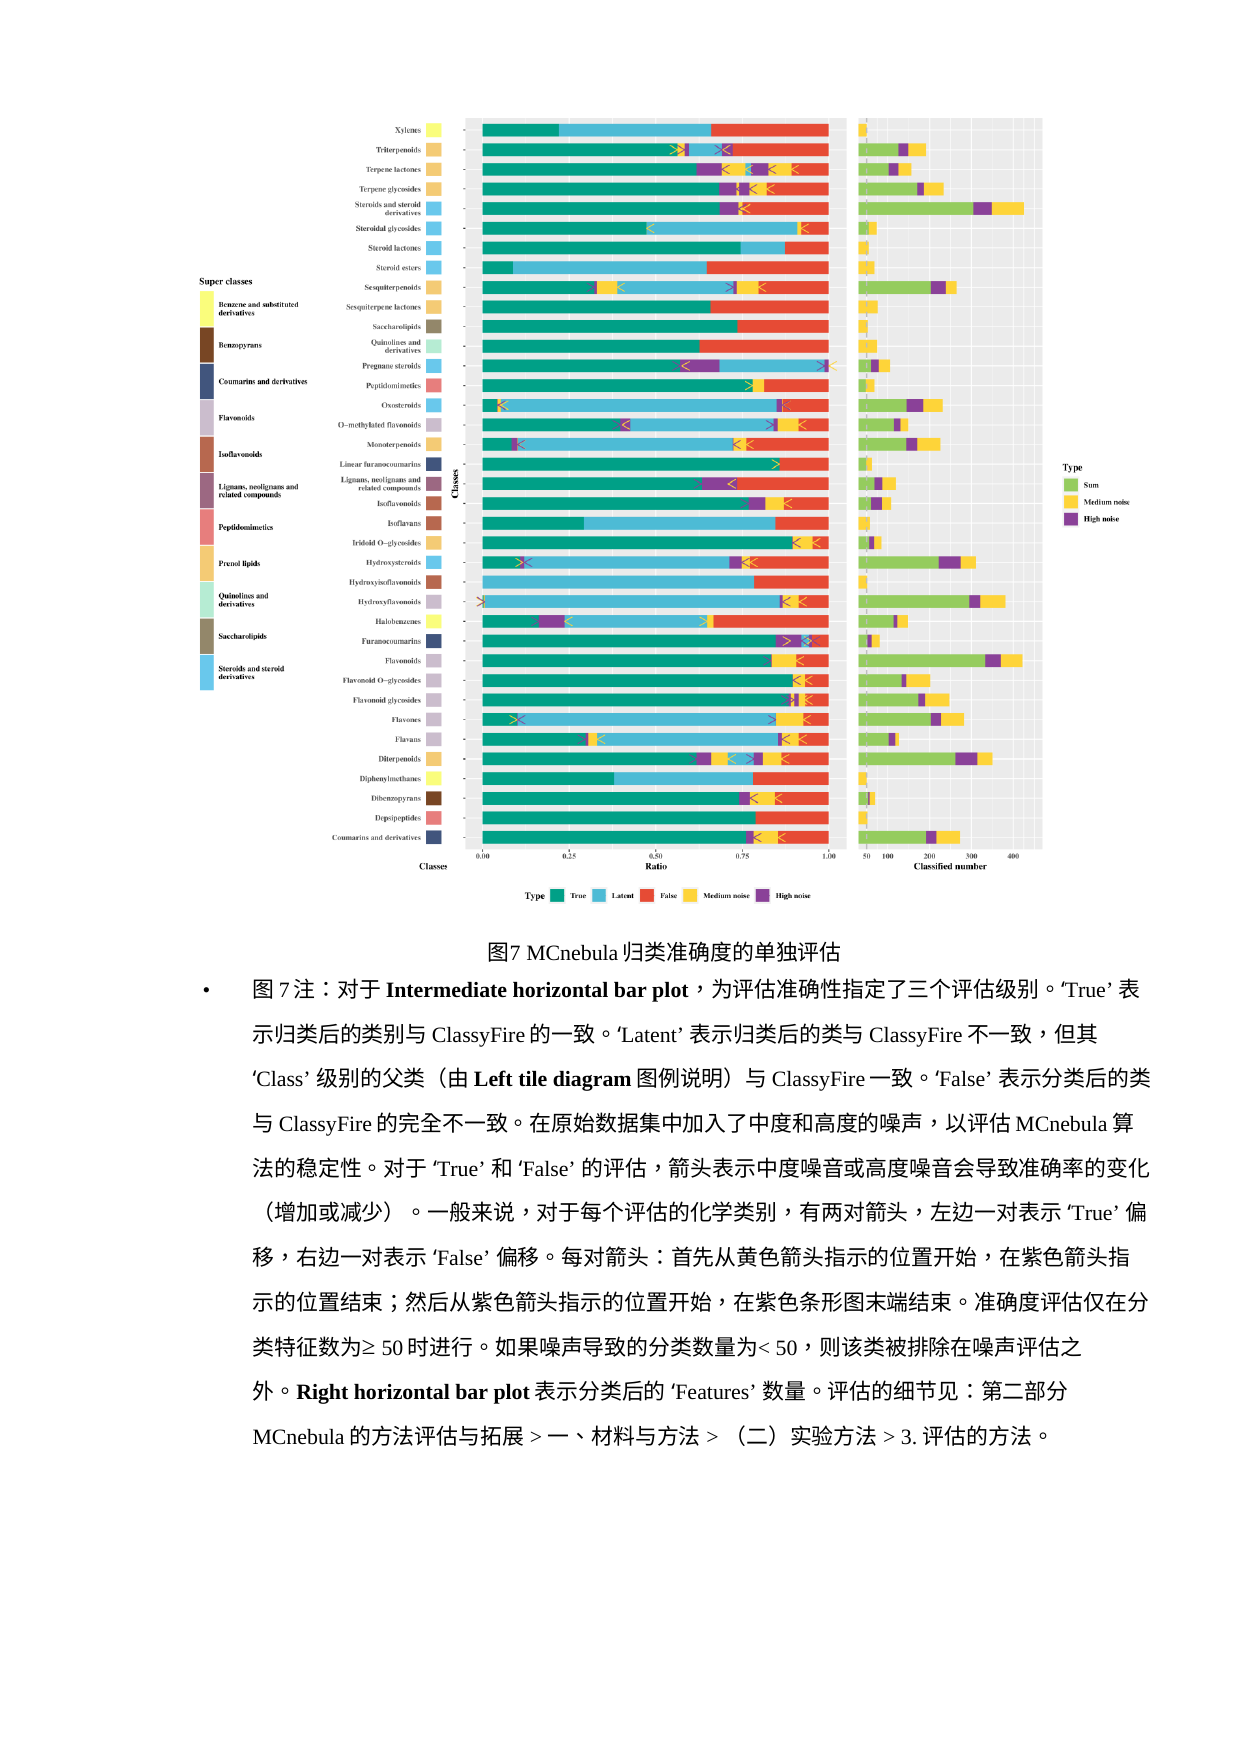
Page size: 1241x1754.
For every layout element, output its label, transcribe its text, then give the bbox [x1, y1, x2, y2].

text 图7 MCnebula归类准确度的单独评估 [177, 937, 1152, 967]
picture [199, 118, 1130, 904]
list 图7注：对于Intermediate horizontal bar plot，为评估准确性指定了三个评估级别。‘True’ 表示归类后的类别与ClassyFire的一致。‘Latent’ 表示归类后的类与ClassyFire不一致，但其 ‘Class’ 级别的父类（由Left tile diagram图例说明）与ClassyFire一致。‘False’ 表示分类后的类与ClassyFire的完全不一致。在原始数据集中加入了中度和高度的噪声，以评估MCnebula算法的稳定性。对于 ‘True’ 和 ‘False’ 的评估，箭头表示中度噪音或高度噪音会导致准确率的变化（增加或减少）。一般来说，对于每个评估的化学类别，有两对箭头，左边一对表示 ‘True’ 偏移，右边一对表示 ‘False’ 偏移。每对箭头：首先从黄色箭头指示的位置开始，在紫色箭头指示的位置结束；然后从紫色箭头指示的位置开始，在紫色条形图末端结束。准确度评估仅在分类特征数为 50时进行。如果噪声导致的分类数量为< 50，则该类被排除在噪声评估之外。Right horizontal bar plot表示分类后的 ‘Features’ 数量。评估的细节见：第二部分 MCnebula的方法评估与拓展 > 一、材料与方法 > （二）实验方法 > 3. 评估的方法。 [202, 974, 1152, 1451]
